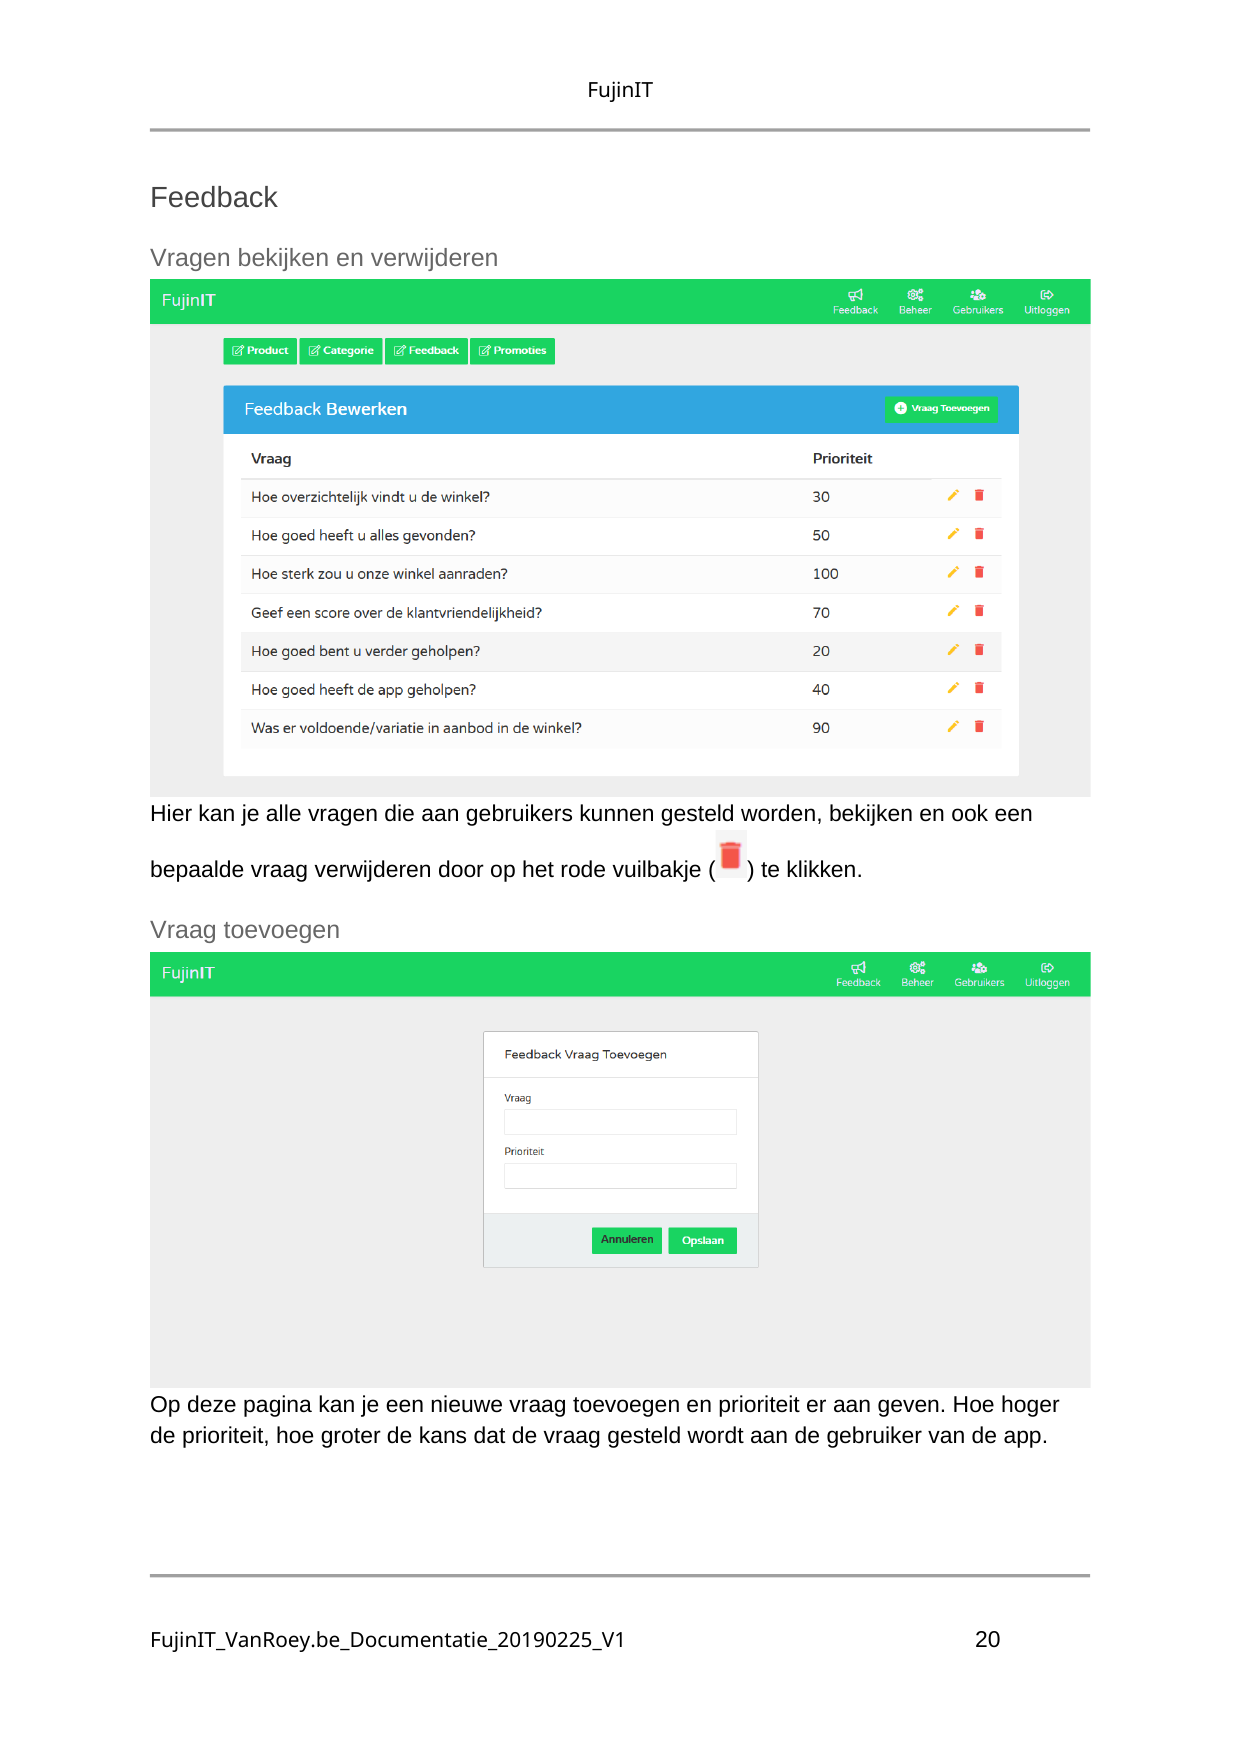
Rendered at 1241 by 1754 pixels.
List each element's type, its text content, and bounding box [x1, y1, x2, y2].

text Hier kan je alle vragen die aan gebruikers kunnen gesteld worden, bekijken en ook een bepaalde vraag verwijderen door op het rode vuilbakje () te klikken. [150, 800, 1090, 882]
picture [150, 279, 1091, 797]
picture [150, 952, 1091, 1388]
subtitle Vragen bekijken en verwijderen [150, 242, 1090, 271]
subtitle Feedback [150, 180, 1090, 213]
subtitle Vraag toevoegen [150, 915, 1090, 944]
text Op deze pagina kan je een nieuwe vraag toevoegen en prioriteit er aan geven. Hoe hoger de prioriteit, hoe groter de kans dat de vraag gesteld wordt aan de gebruiker van de app. [150, 1391, 1090, 1448]
picture [715, 830, 747, 878]
